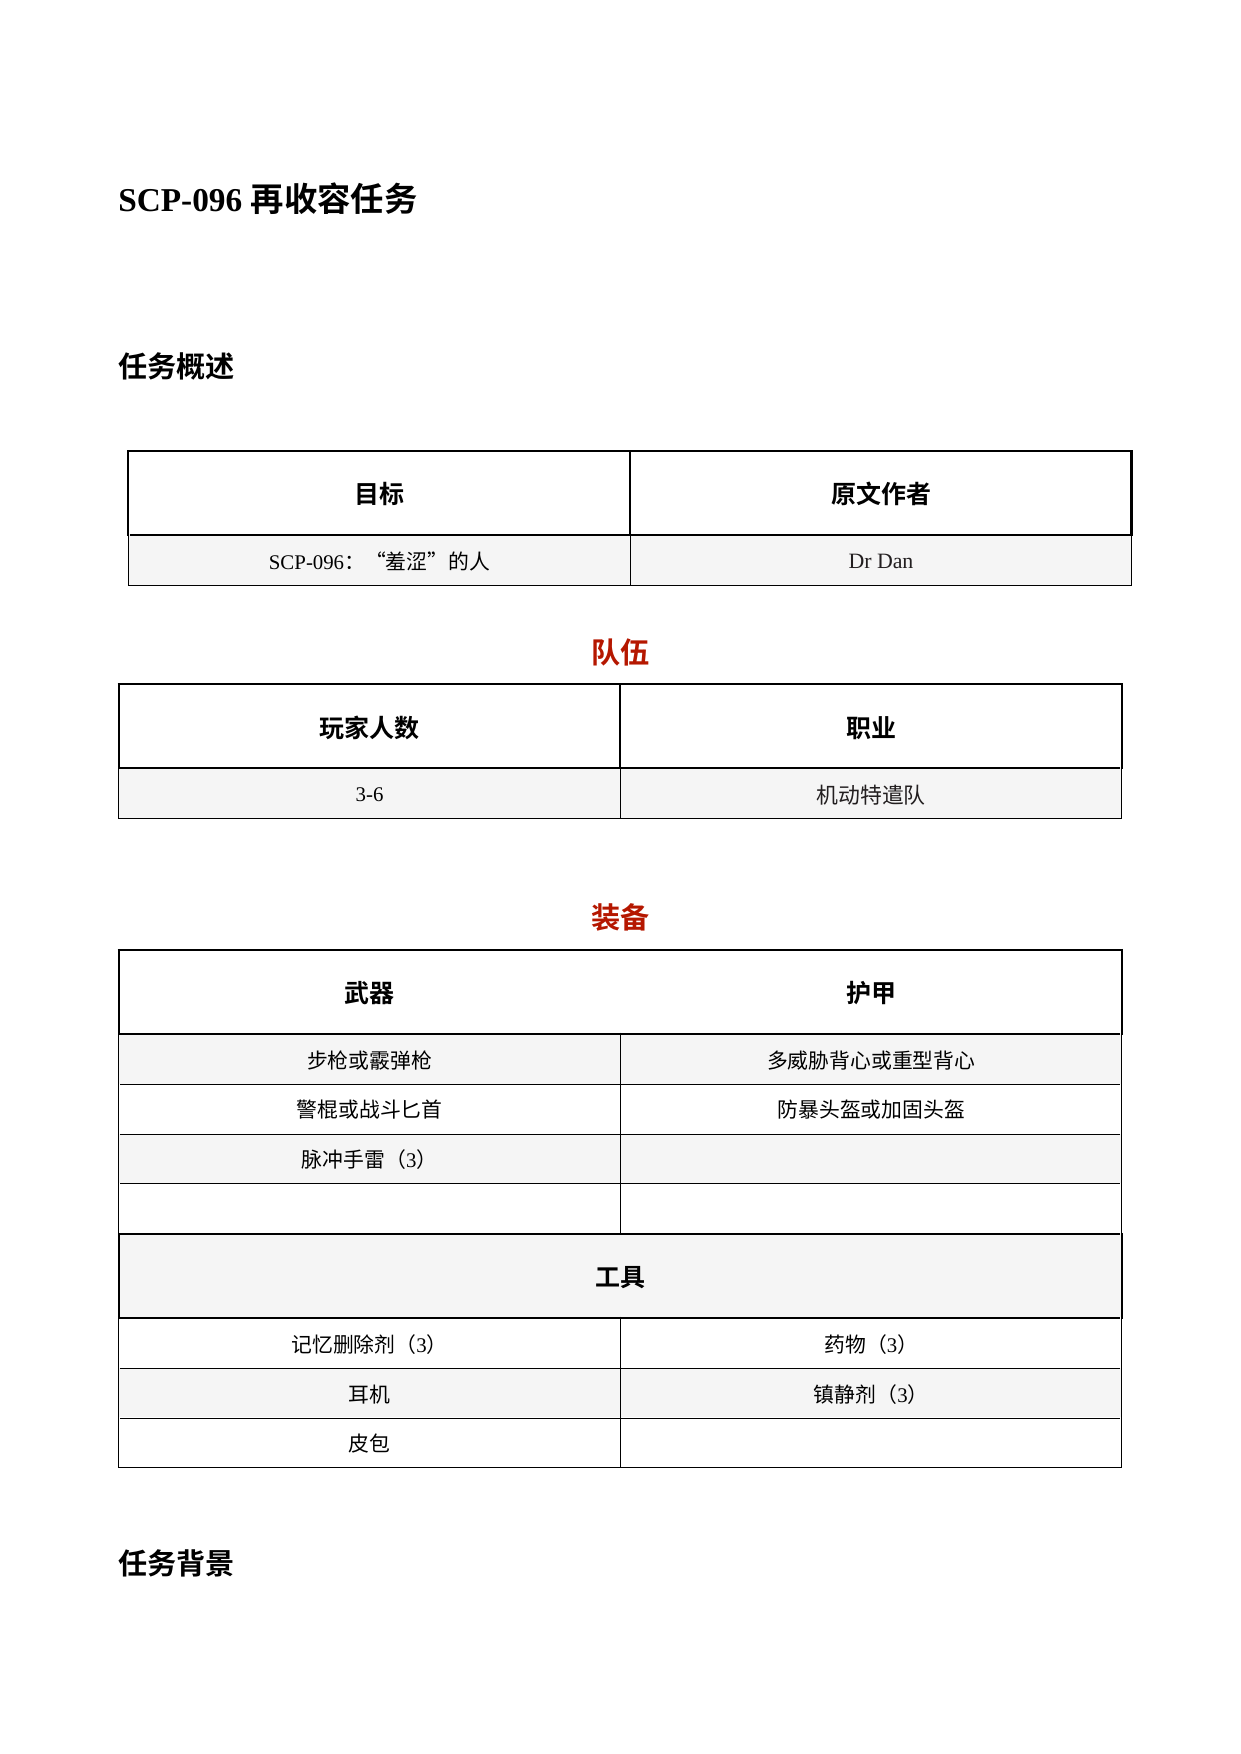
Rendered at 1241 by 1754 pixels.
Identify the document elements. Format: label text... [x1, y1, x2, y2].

list 任务概述 [118, 332, 1122, 397]
table_cell [621, 1134, 1121, 1183]
table_cell 记忆删除剂（3） [119, 1319, 620, 1368]
table_cell 多威胁背心或重型背心 [621, 1033, 1121, 1084]
table_cell 药物（3） [621, 1317, 1121, 1368]
table_cell 警棍或战斗匕首 [119, 1084, 620, 1133]
table_cell 皮包 [119, 1418, 620, 1467]
table_cell Dr Dan [631, 536, 1131, 585]
table_cell 防暴头盔或加固头盔 [621, 1084, 1121, 1133]
table_cell 耳机 [119, 1368, 620, 1417]
table_header 职业 [621, 685, 1121, 767]
list 装备 [118, 884, 1122, 949]
table_header 原文作者 [631, 452, 1130, 534]
table_cell [119, 1183, 620, 1233]
table_cell 机动特遣队 [621, 767, 1121, 818]
table_header 目标 [129, 452, 629, 534]
table_cell SCP-096：“羞涩”的人 [129, 534, 630, 585]
table_cell 步枪或霰弹枪 [119, 1035, 620, 1084]
text SCP-096 再收容任务 [118, 165, 1122, 230]
table_cell 工具 [120, 1233, 1121, 1317]
list 任务背景 [118, 1529, 1122, 1594]
table_cell 3-6 [119, 769, 620, 818]
table_header 玩家人数 [120, 685, 619, 767]
table_header 武器 [120, 951, 620, 1032]
table_cell [621, 1418, 1121, 1467]
list 队伍 [118, 618, 1122, 683]
table_cell 脉冲手雷（3） [119, 1134, 620, 1183]
table_header 护甲 [620, 951, 1121, 1032]
table_cell [621, 1183, 1121, 1233]
table_cell 镇静剂（3） [621, 1368, 1121, 1417]
